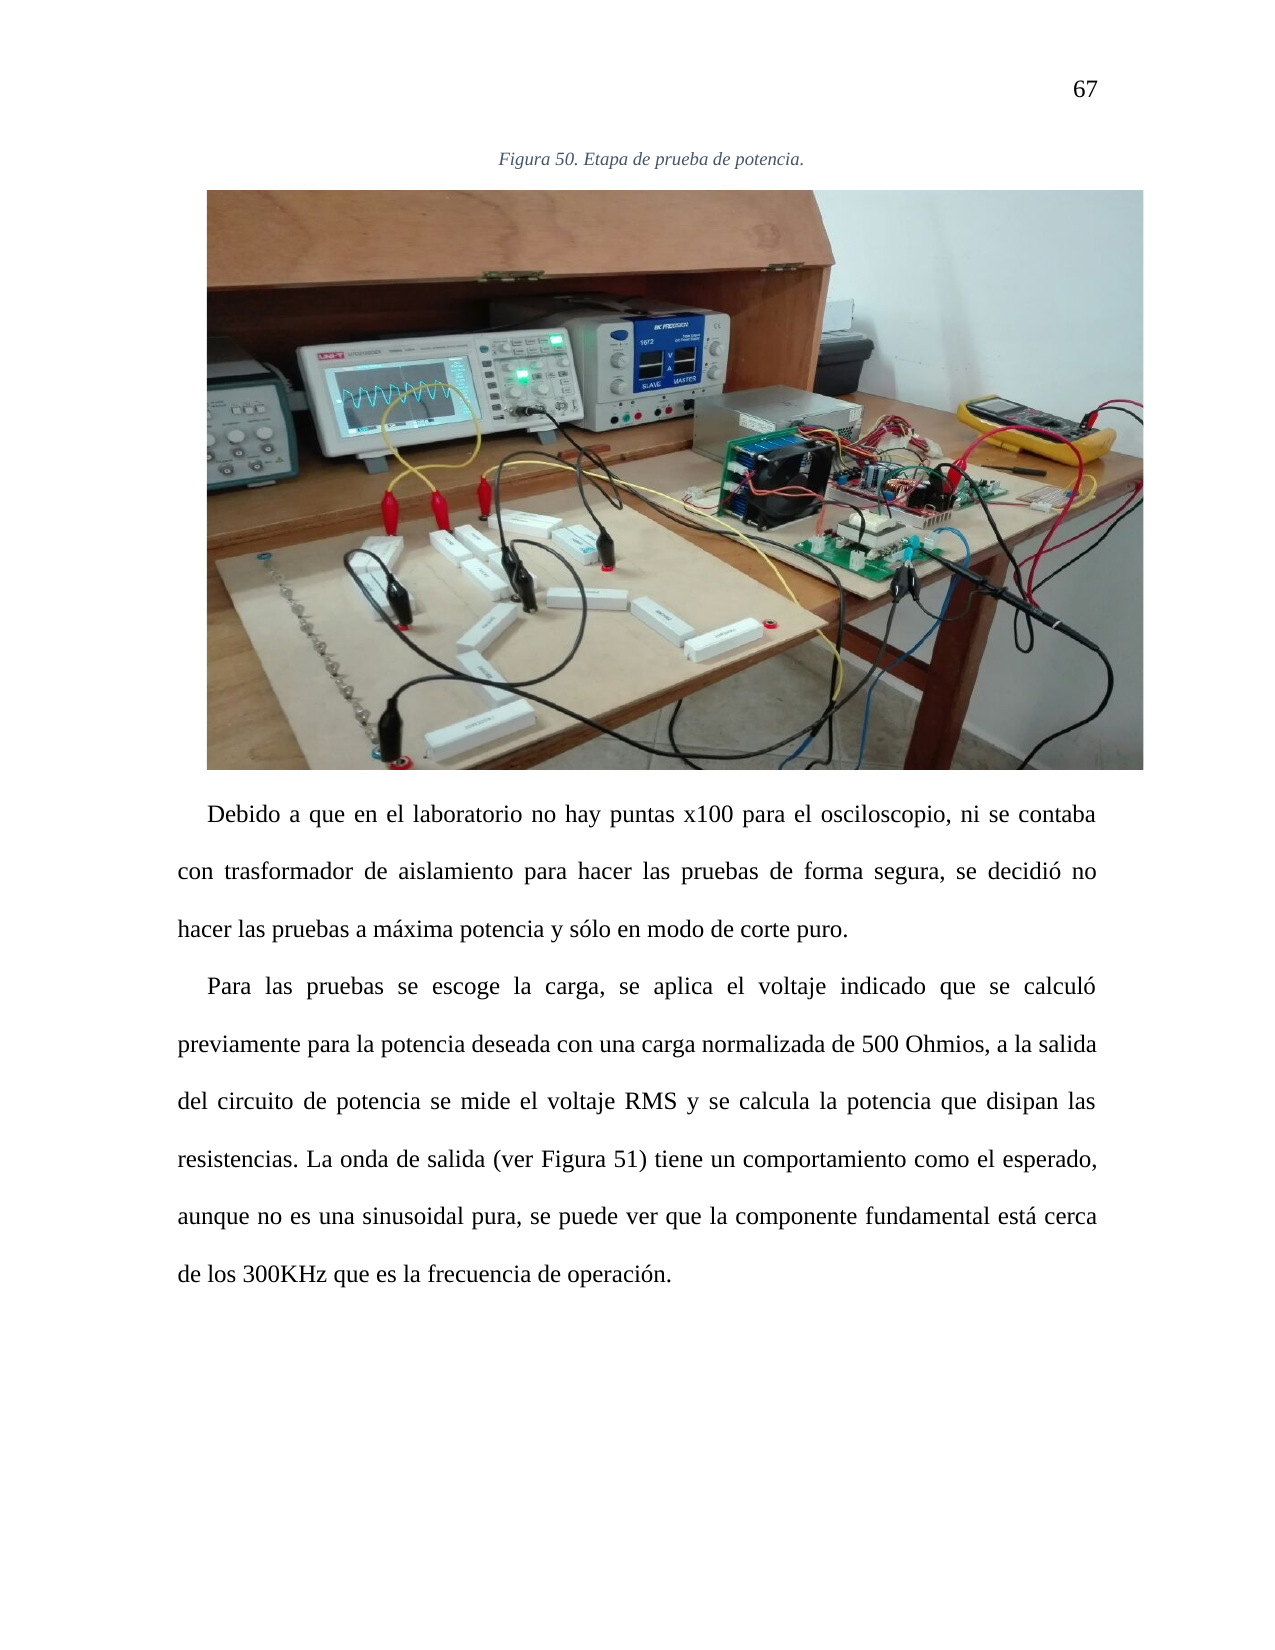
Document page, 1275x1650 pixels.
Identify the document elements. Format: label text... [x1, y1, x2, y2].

picture [206, 190, 1144, 770]
text Debido a que en el laboratorio no hay puntas x100 para el osciloscopio, ni se contaba con trasformador de aislamiento para hacer las pruebas de forma segura, se decidió no hacer las pruebas a máxima potencia y sólo en modo de corte puro. [177, 799, 1098, 942]
text Para las pruebas se escoge la carga, se aplica el voltaje indicado que se calculó previamente para la potencia deseada con una carga normalizada de 500 Ohmios, a la salida del circuito de potencia se mide el voltaje RMS y se calcula la potencia que disipan las resistencias. La onda de salida (ver Figura 26) tiene un comportamiento como el esperado, aunque no es una sinusoidal pura, se puede ver que la componente fundamental está cerca de los 300KHz que es la frecuencia de operación. [177, 971, 1098, 1287]
text Figura 50. Etapa de prueba de potencia. [177, 148, 1098, 169]
